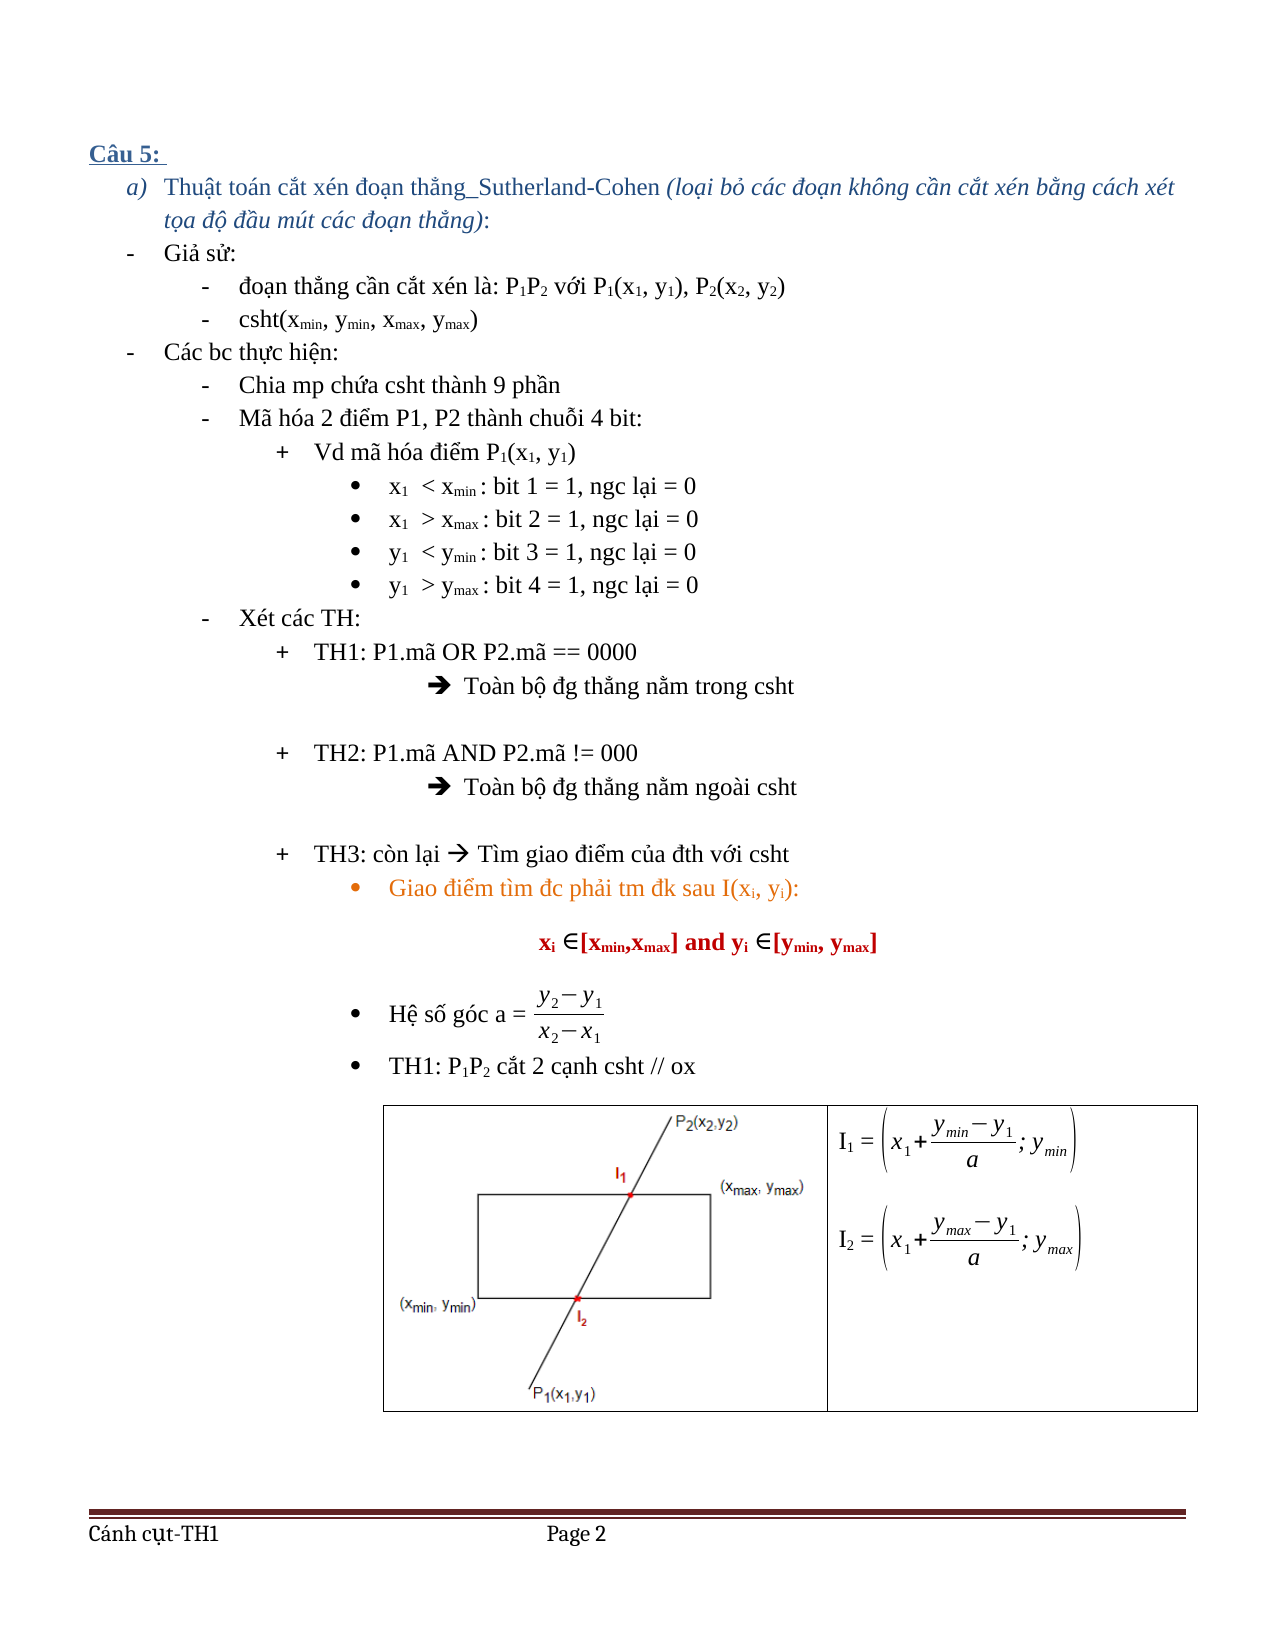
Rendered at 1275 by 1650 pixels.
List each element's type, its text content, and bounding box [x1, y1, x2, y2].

picture [395, 1106, 811, 1411]
list x1 < xmin : bit 1 = 1, ngc lại = 0 [351, 471, 1186, 499]
list y1 < ymin : bit 3 = 1, ngc lại = 0 [351, 537, 1186, 566]
list Các bc thực hiện: [126, 337, 1186, 366]
list csht(xmin, ymin, xmax, ymax) [201, 304, 1186, 332]
subtitle Câu 5: [89, 139, 1186, 167]
list Toàn bộ đg thẳng nằm trong csht [426, 671, 1186, 700]
list TH3: còn lại Tìm giao điểm của đth với csht [276, 838, 1186, 868]
list TH2: P1.mã AND P2.mã != 000 [276, 737, 1186, 767]
list Xét các TH: [201, 603, 1186, 632]
list Hệ số góc a = [351, 981, 1186, 1047]
list Thuật toán cắt xén đoạn thẳng_Sutherland-Cohen (loại bỏ các đoạn không cần cắt xén bằng cách xét tọa độ đầu mút các đoạn thẳng): [126, 172, 1186, 233]
list Giả sử: [126, 238, 1186, 266]
table_header I1 = I2 = [828, 1106, 1197, 1411]
list Chia mp chứa csht thành 9 phần [201, 370, 1186, 398]
list x1 > xmax : bit 2 = 1, ngc lại = 0 [351, 504, 1186, 533]
list TH1: P1.mã OR P2.mã == 0000 [276, 636, 1186, 666]
list Toàn bộ đg thẳng nằm ngoài csht [426, 772, 1186, 801]
list Mã hóa 2 điểm P1, P2 thành chuỗi 4 bit: [201, 403, 1186, 432]
list y1 > ymax : bit 4 = 1, ngc lại = 0 [351, 570, 1186, 599]
table_header [384, 1106, 395, 1411]
text xi [xmin,xmax] and yi [ymin, ymax] [464, 927, 1186, 956]
list đoạn thẳng cần cắt xén là: P1P2 với P1(x1, y1), P2(x2, y2) [201, 271, 1186, 299]
list Giao điểm tìm đc phải tm đk sau I(xi, yi): [351, 873, 1186, 902]
list TH1: P1P2 cắt 2 cạnh csht // ox [351, 1051, 1186, 1080]
list Vd mã hóa điểm P1(x1, y1) [276, 436, 1186, 466]
table_header [811, 1106, 827, 1411]
